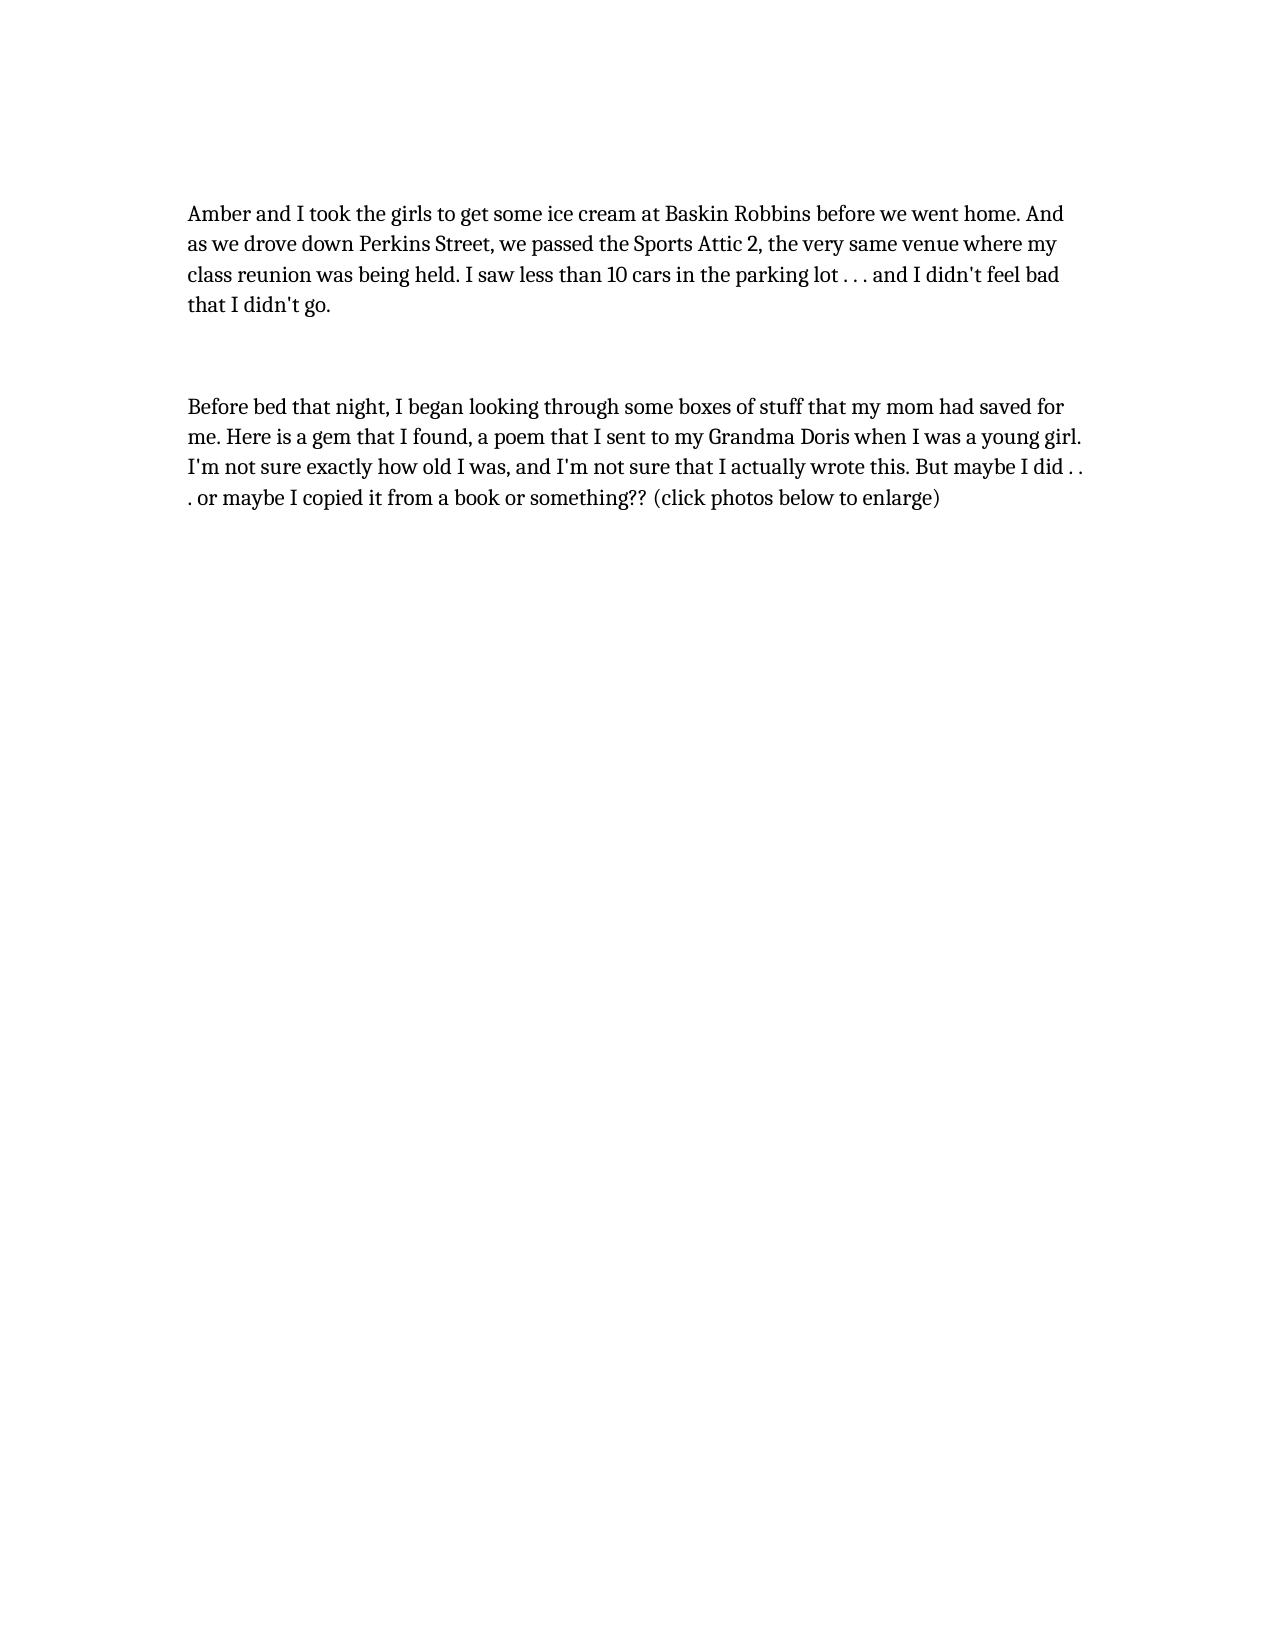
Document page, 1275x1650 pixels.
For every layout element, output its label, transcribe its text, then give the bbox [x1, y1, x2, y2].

text Before bed that night, I began looking through some boxes of stuff that my mom had saved for me. Here is a gem that I found, a poem that I sent to my Grandma Doris when I was a young girl. I'm not sure exactly how old I was, and I'm not sure that I actually wrote this. But maybe I did . . . or maybe I copied it from a book or something?? (click photos below to enlarge) [187, 394, 1087, 511]
text Amber and I took the girls to get some ice cream at Baskin Robbins before we went home. And as we drove down Perkins Street, we passed the Sports Attic 2, the very same venue where my class reunion was being held. I saw less than 10 cars in the parking lot . . . and I didn't feel bad that I didn't go. [187, 201, 1087, 318]
